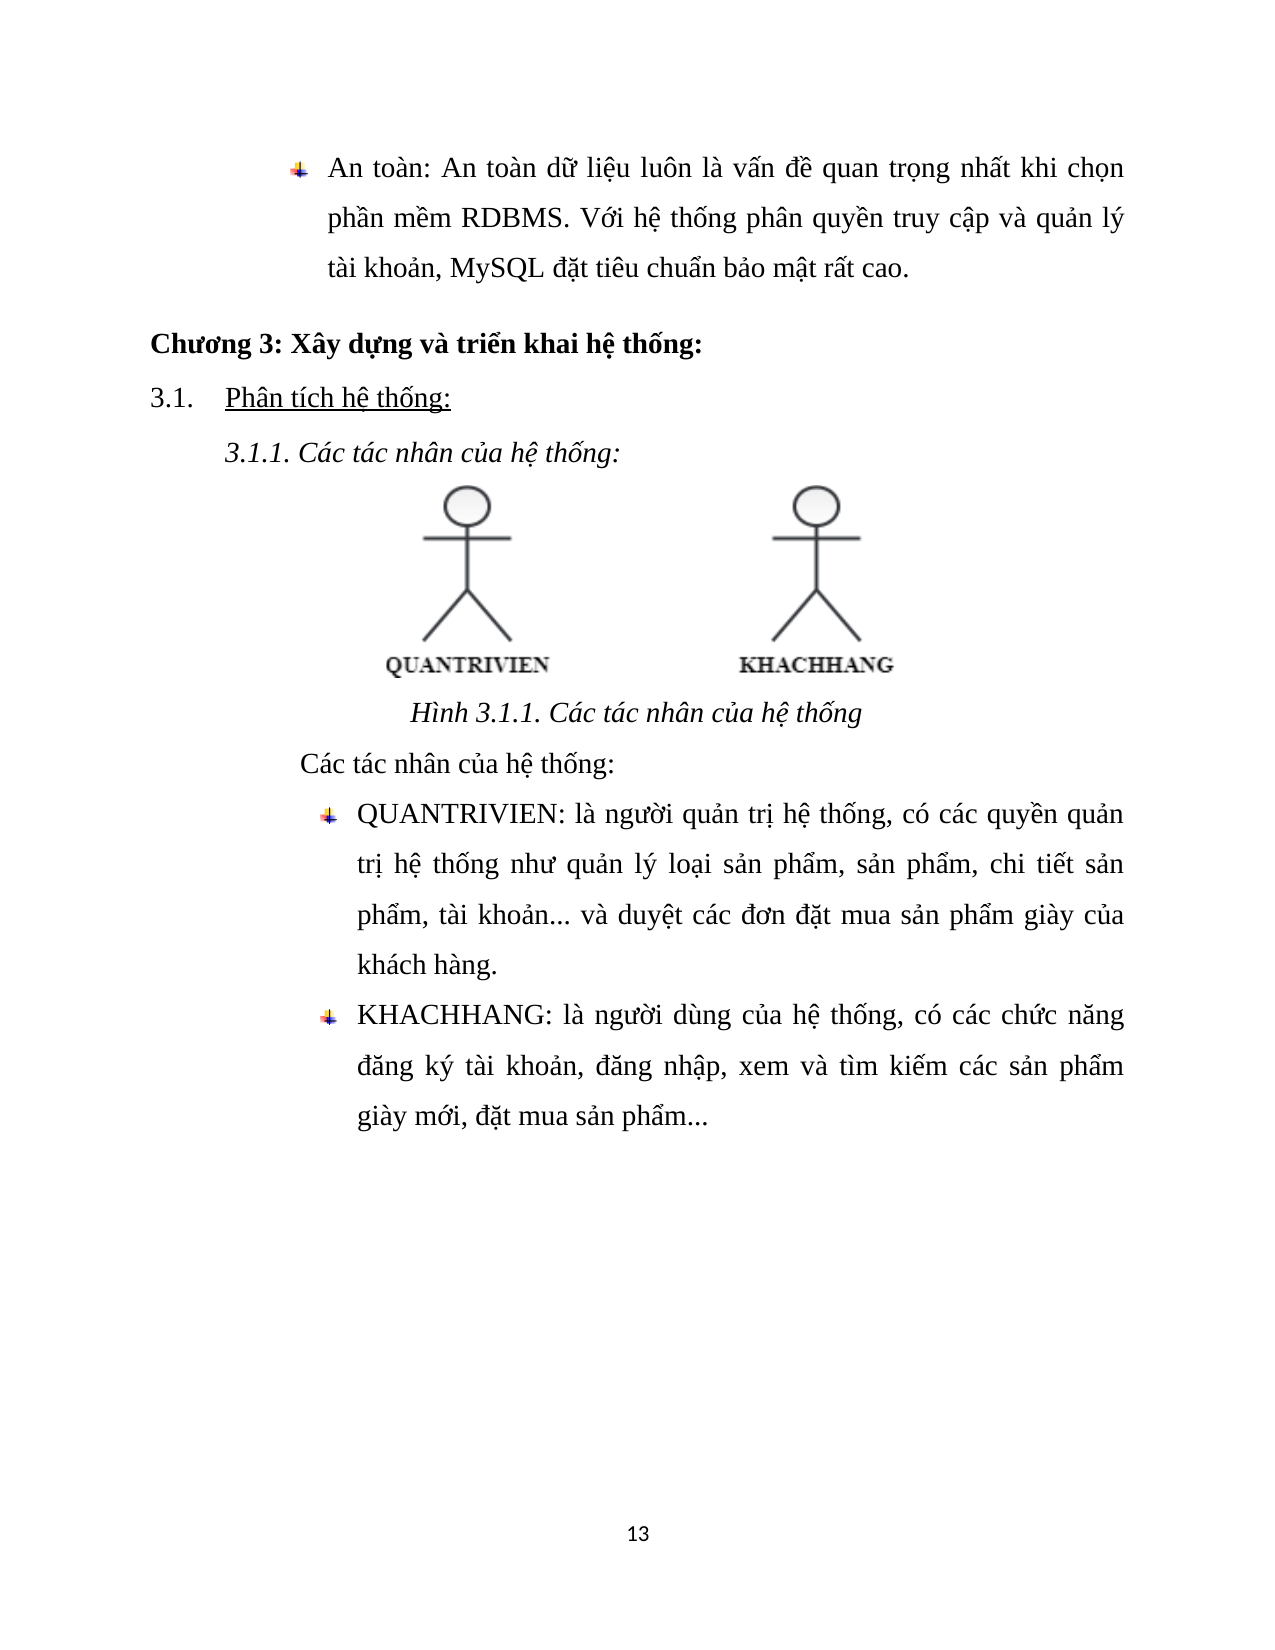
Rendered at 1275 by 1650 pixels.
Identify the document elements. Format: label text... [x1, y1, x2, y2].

subtitle 3.1. Phân tích hệ thống: [150, 380, 1125, 414]
list An toàn: An toàn dữ liệu luôn là vấn đề quan trọng nhất khi chọn phần mềm RDBMS. Với hệ thống phân quyền truy cập và quản lý tài khoản, MySQL đặt tiêu chuẩn bảo mật rất cao. [290, 150, 1125, 284]
picture [386, 485, 894, 678]
list QUANTRIVIEN: là người quản trị hệ thống, có các quyền quản trị hệ thống như quản lý loại sản phẩm, sản phẩm, chi tiết sản phẩm, tài khoản... và duyệt các đơn đặt mua sản phẩm giày của khách hàng. [319, 796, 1125, 981]
subtitle 3.1.1. Các tác nhân của hệ thống: [150, 435, 1125, 468]
subtitle Hình 3.1.1. Các tác nhân của hệ thống [150, 696, 1125, 729]
picture [320, 806, 337, 824]
list KHACHHANG: là người dùng của hệ thống, có các chức năng đăng ký tài khoản, đăng nhập, xem và tìm kiếm các sản phẩm giày mới, đặt mua sản phẩm... [319, 997, 1125, 1132]
picture [290, 160, 308, 178]
picture [320, 1008, 337, 1025]
subtitle Chương 3: Xây dựng và triển khai hệ thống: [150, 326, 1125, 359]
text Các tác nhân của hệ thống: [150, 746, 1125, 779]
